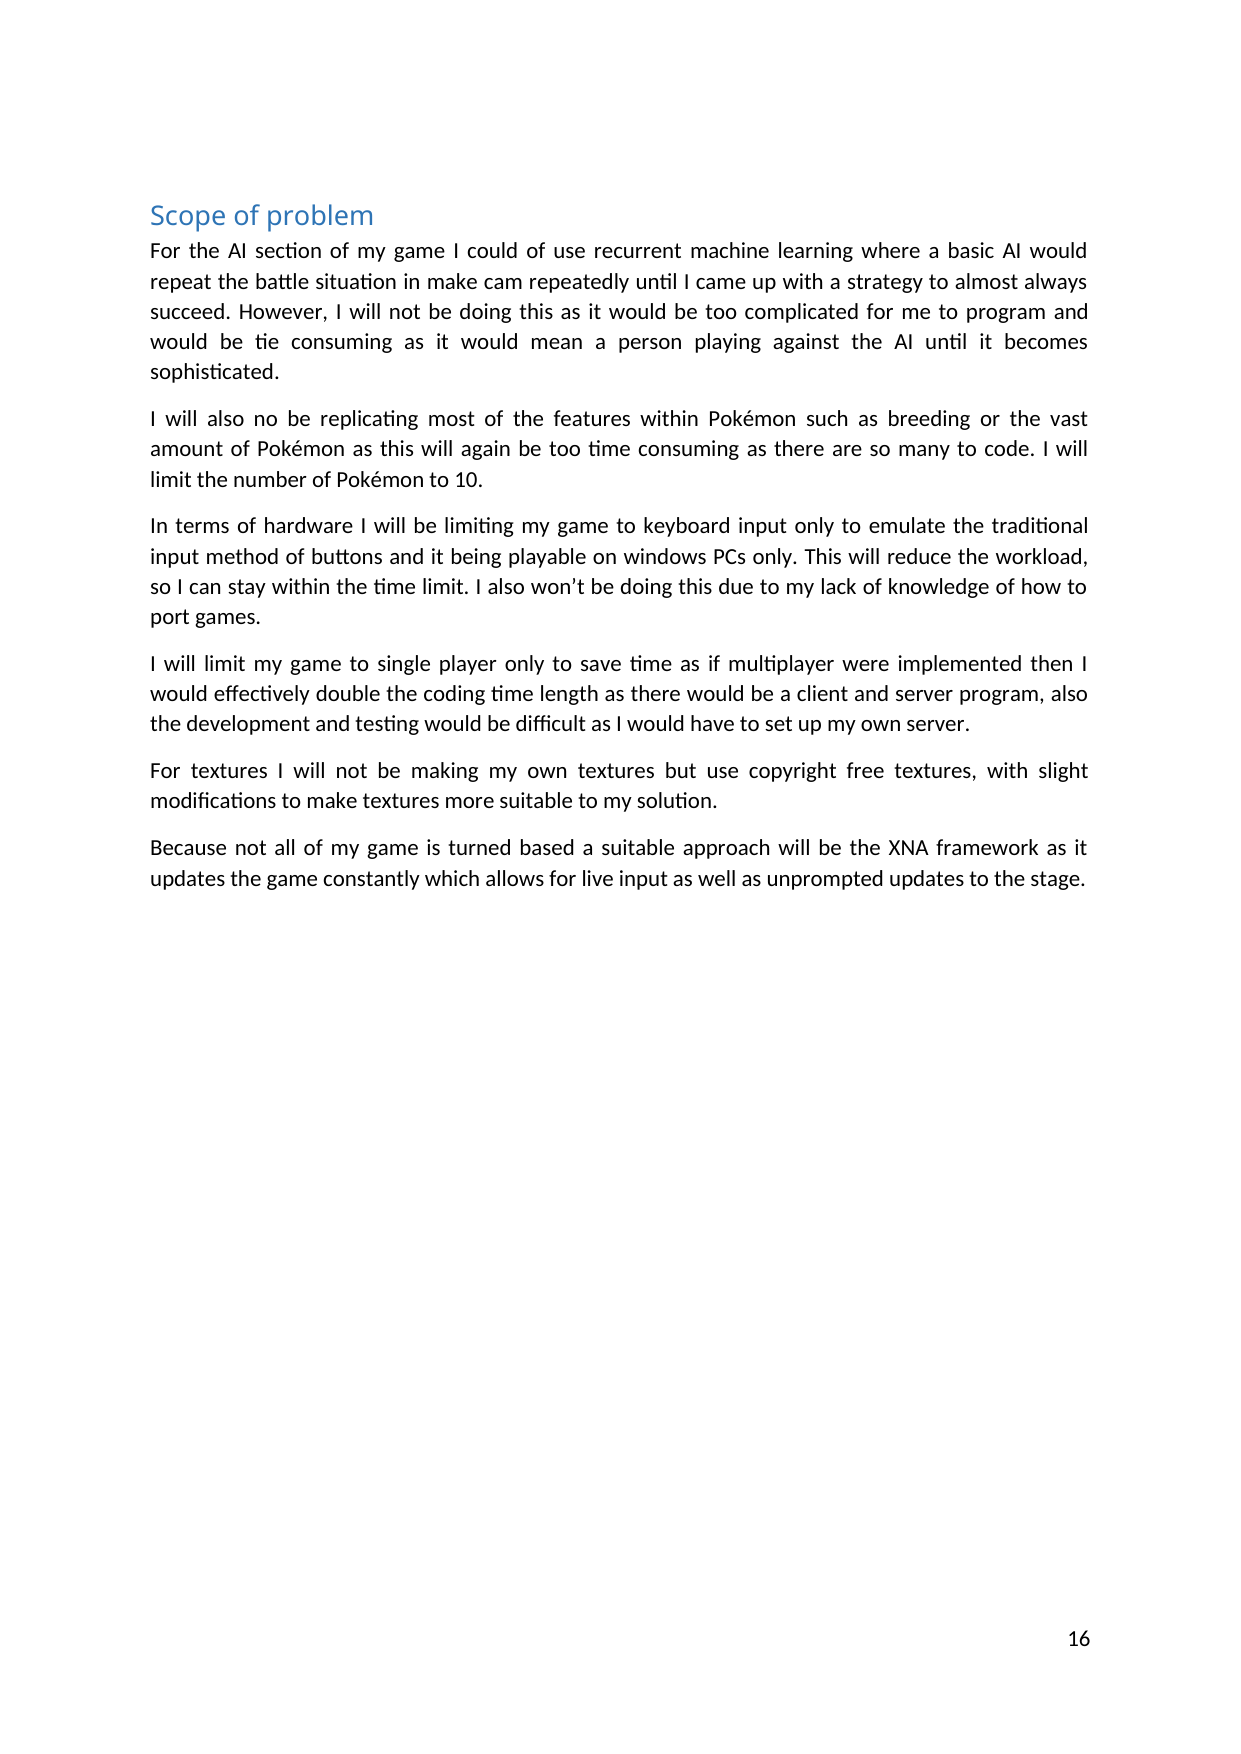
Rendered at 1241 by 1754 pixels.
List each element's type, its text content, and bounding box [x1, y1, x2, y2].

subtitle Scope of problem [150, 197, 1090, 234]
text Because not all of my game is turned based a suitable approach will be the XNA framework as it updates the game constantly which allows for live input as well as unprompted updates to the stage. [150, 833, 1090, 892]
text I will limit my game to single player only to save time as if multiplayer were implemented then I would effectively double the coding time length as there would be a client and server program, also the development and testing would be difficult as I would have to set up my own server. [150, 649, 1090, 738]
text I will also no be replicating most of the features within Pokémon such as breeding or the vast amount of Pokémon as this will again be too time consuming as there are so many to code. I will limit the number of Pokémon to 10. [150, 404, 1090, 493]
text In terms of hardware I will be limiting my game to keyboard input only to emulate the traditional input method of buttons and it being playable on windows PCs only. This will reduce the workload, so I can stay within the time limit. I also won’t be doing this due to my lack of knowledge of how to port games. [150, 512, 1090, 630]
text For textures I will not be making my own textures but use copyright free textures, with slight modifications to make textures more suitable to my solution. [150, 756, 1090, 815]
text For the AI section of my game I could of use recurrent machine learning where a basic AI would repeat the battle situation in make cam repeatedly until I came up with a strategy to almost always succeed. However, I will not be doing this as it would be too complicated for me to program and would be tie consuming as it would mean a person playing against the AI until it becomes sophisticated. [150, 237, 1090, 386]
